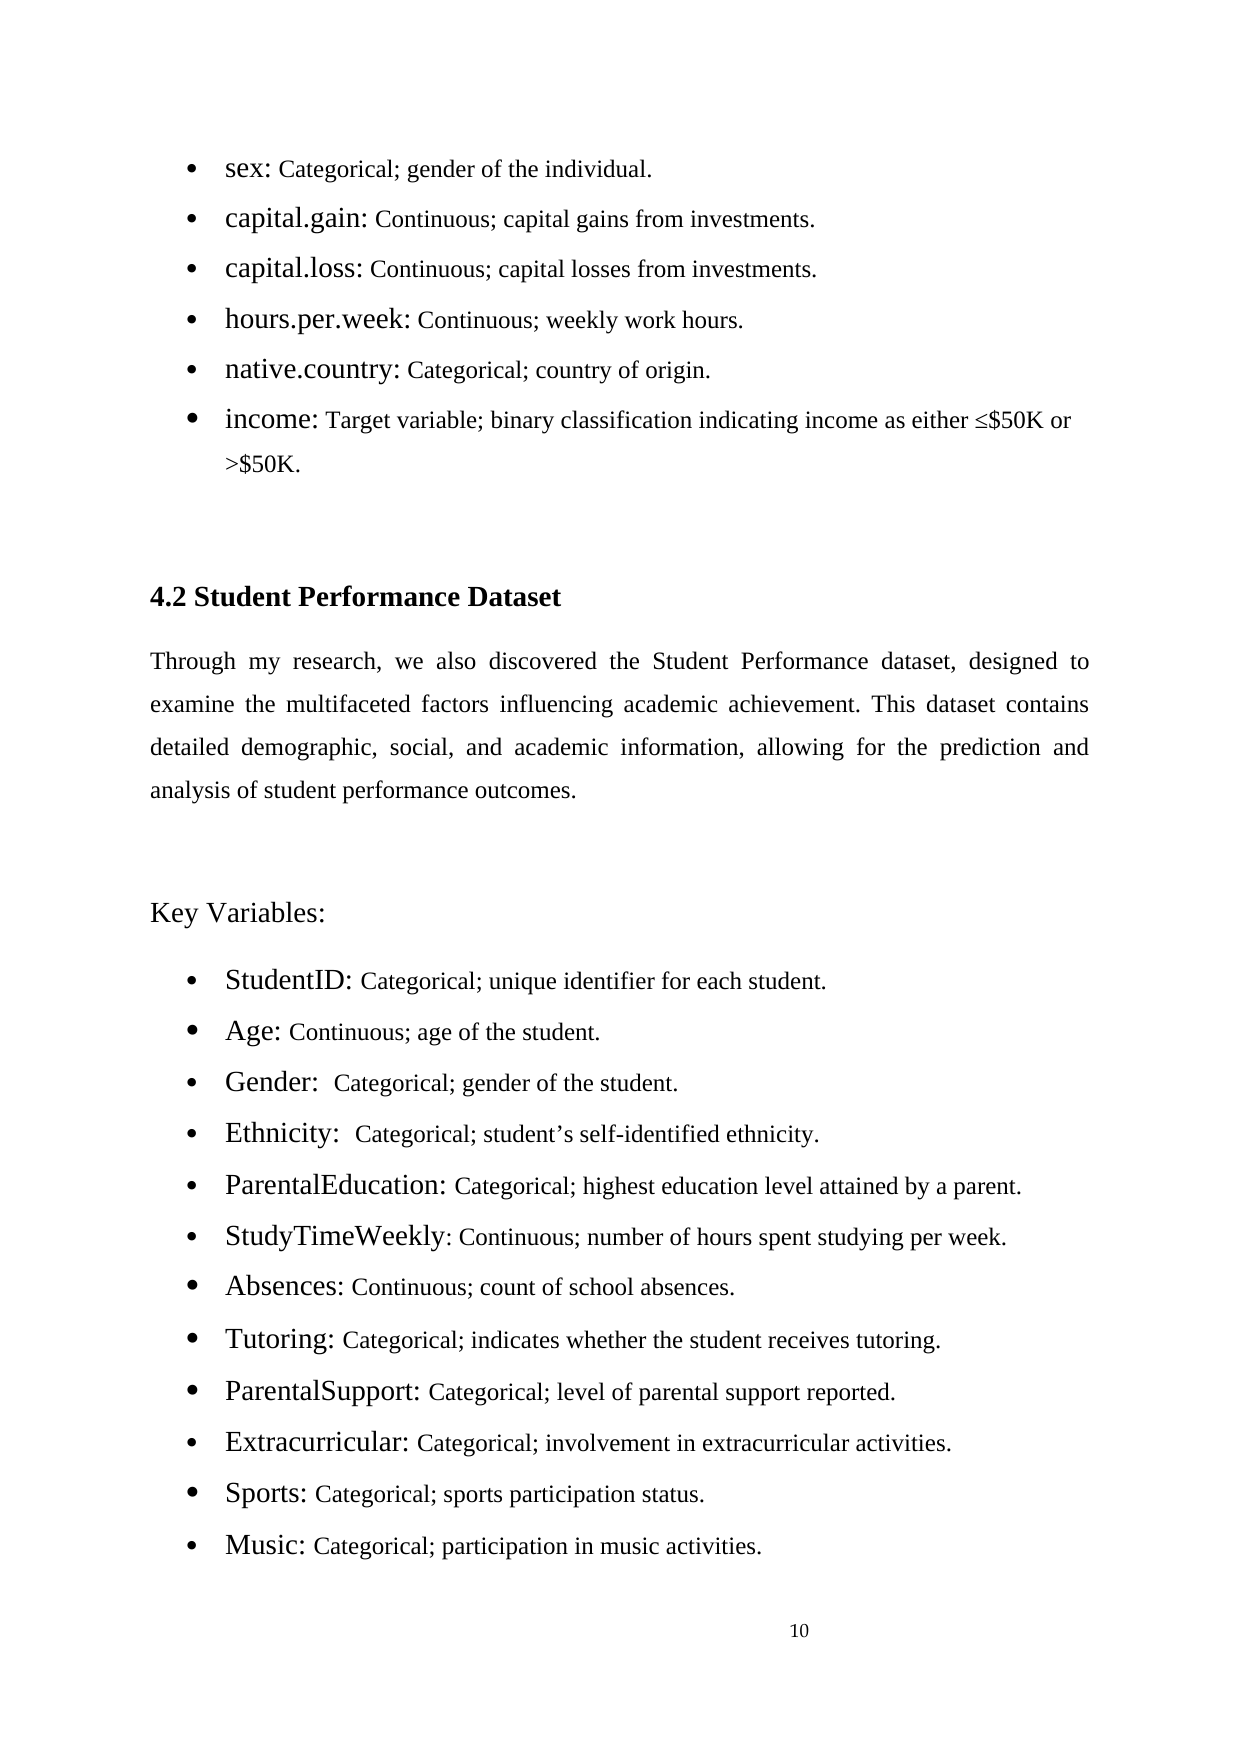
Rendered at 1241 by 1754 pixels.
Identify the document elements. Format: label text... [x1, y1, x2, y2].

text 4.2 Student Performance Dataset [150, 579, 1090, 612]
list Ethnicity: Categorical; student’s self-identified ethnicity. [187, 1116, 1090, 1149]
text Key Variables: [150, 895, 1090, 928]
list native.country: Categorical; country of origin. [187, 351, 1090, 385]
list capital.loss: Continuous; capital losses from investments. [187, 251, 1090, 284]
list capital.gain: Continuous; capital gains from investments. [187, 200, 1090, 234]
list StudentID: Categorical; unique identifier for each student. [187, 962, 1090, 995]
list Age: Continuous; age of the student. [187, 1013, 1090, 1047]
list sex: Categorical; gender of the individual. [187, 150, 1090, 183]
list Absences: Continuous; count of school absences. [187, 1268, 1090, 1304]
list income: Target variable; binary classification indicating income as either ≤$50K or >$50K. [187, 402, 1090, 478]
list ParentalSupport: Categorical; level of parental support reported. [187, 1373, 1090, 1407]
list Music: Categorical; participation in music activities. [187, 1527, 1090, 1561]
list Extracurricular: Categorical; involvement in extracurricular activities. [187, 1424, 1090, 1458]
list Gender: Categorical; gender of the student. [187, 1064, 1090, 1098]
list hours.per.week: Continuous; weekly work hours. [187, 301, 1090, 334]
list StudyTimeWeekly: Continuous; number of hours spent studying per week. [187, 1218, 1090, 1252]
list ParentalEducation: Categorical; highest education level attained by a parent. [187, 1167, 1090, 1200]
list Tutoring: Categorical; indicates whether the student receives tutoring. [187, 1322, 1090, 1355]
list Sports: Categorical; sports participation status. [187, 1476, 1090, 1509]
text Through my research, we also discovered the Student Performance dataset, designed to examine the multifaceted factors influencing academic achievement. This dataset contains detailed demographic, social, and academic information, allowing for the prediction and analysis of student performance outcomes. [150, 646, 1090, 804]
